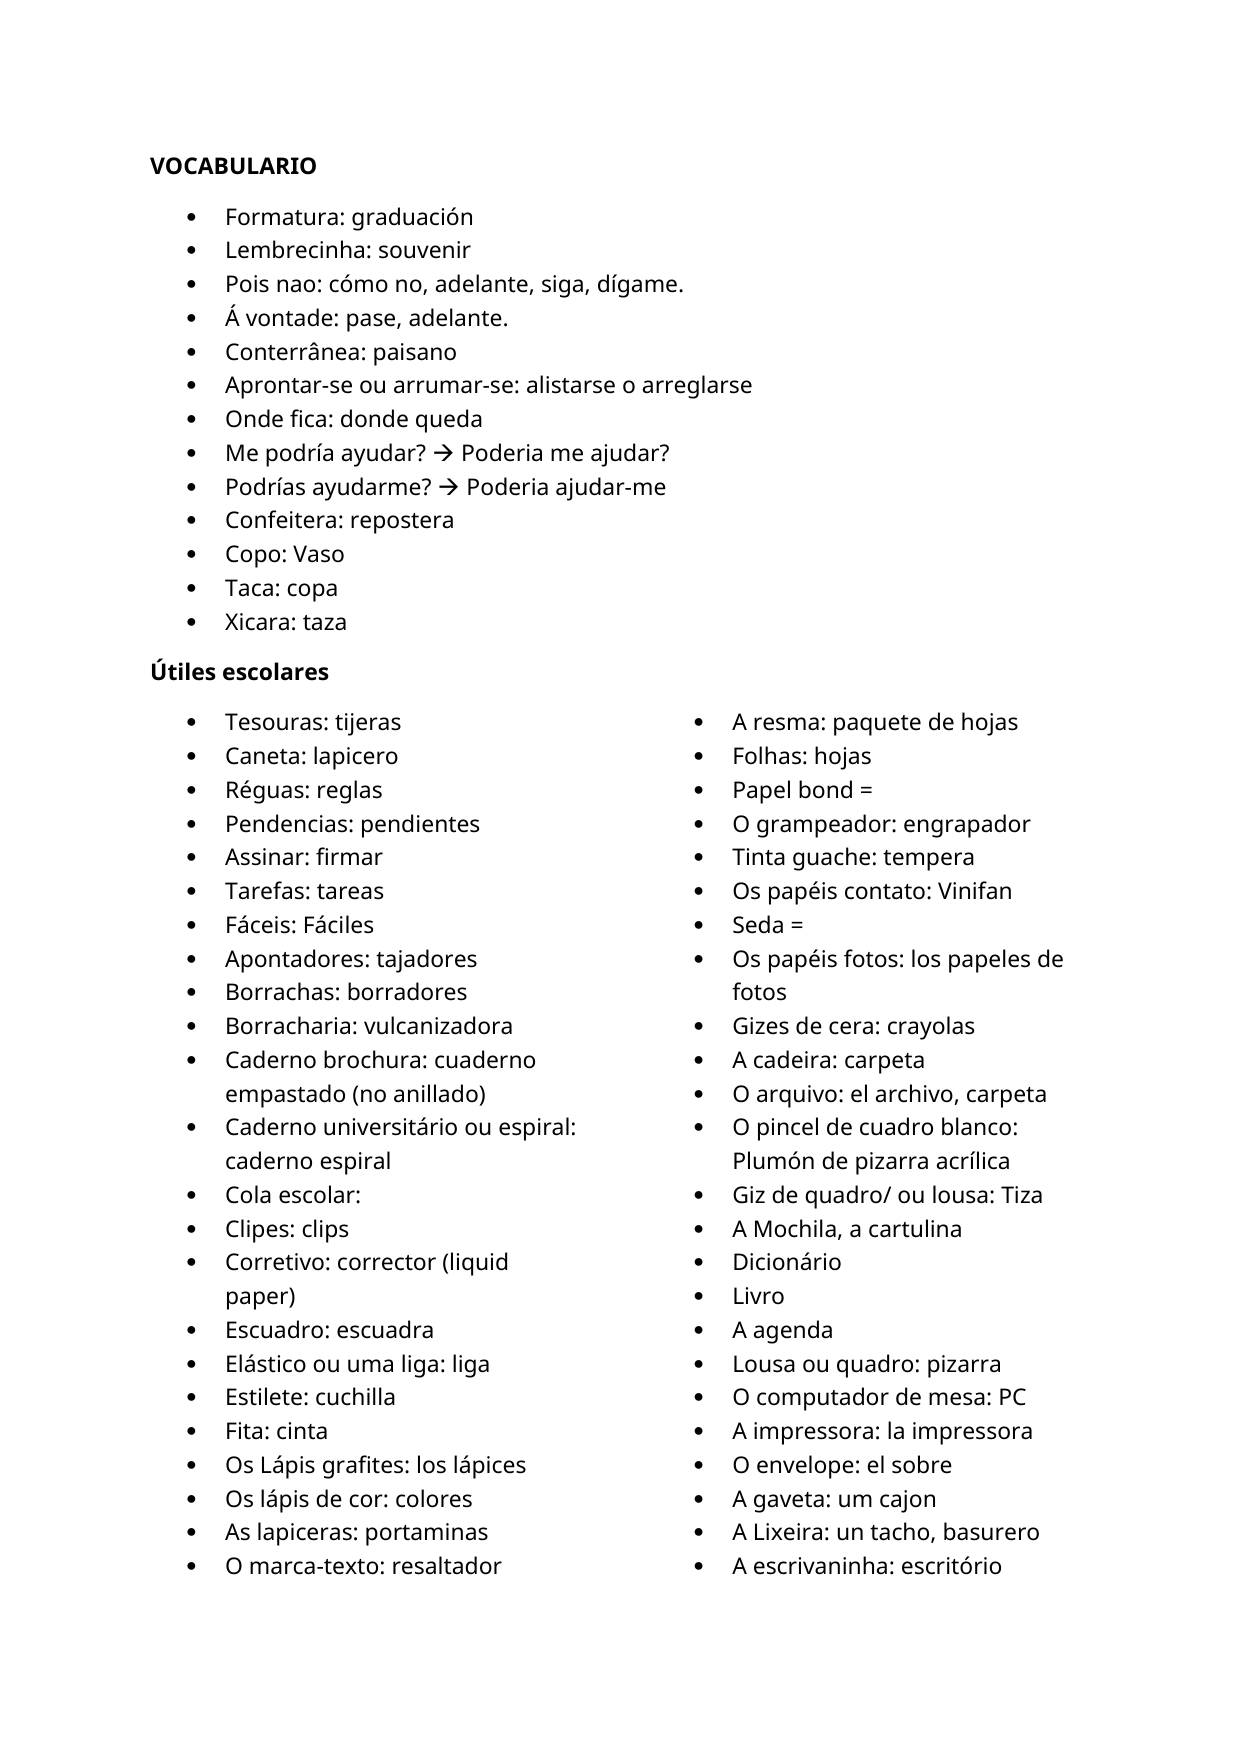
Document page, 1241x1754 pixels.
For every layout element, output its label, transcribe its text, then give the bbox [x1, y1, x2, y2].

list Onde fica: donde queda [187, 403, 1090, 434]
list Livro [694, 1280, 1090, 1311]
list Lembrecinha: souvenir [187, 234, 1090, 265]
list Estilete: cuchilla [187, 1381, 583, 1412]
list O pincel de cuadro blanco: Plumón de pizarra acrílica [694, 1111, 1090, 1176]
list A escrivaninha: escritório [694, 1550, 1090, 1581]
list Pois nao: cómo no, adelante, siga, dígame. [187, 268, 1090, 299]
list Copo: Vaso [187, 538, 1090, 569]
list O marca-texto: resaltador [187, 1550, 583, 1581]
list Podrías ayudarme? Poderia ajudar-me [187, 470, 1090, 502]
list A Mochila, a cartulina [694, 1212, 1090, 1244]
list O computador de mesa: PC [694, 1381, 1090, 1412]
list Formatura: graduación [187, 200, 1090, 232]
text Útiles escolares [150, 656, 1090, 687]
list Assinar: firmar [187, 841, 583, 872]
list Seda = [694, 909, 1090, 940]
list Aprontar-se ou arrumar-se: alistarse o arreglarse [187, 369, 1090, 400]
list Elástico ou uma liga: liga [187, 1347, 583, 1379]
list Folhas: hojas [694, 740, 1090, 771]
list Os lápis de cor: colores [187, 1482, 583, 1514]
list O envelope: el sobre [694, 1449, 1090, 1480]
list A resma: paquete de hojas [694, 706, 1090, 737]
list Escuadro: escuadra [187, 1314, 583, 1345]
list Xicara: taza [187, 605, 1090, 637]
list Gizes de cera: crayolas [694, 1010, 1090, 1041]
list Tesouras: tijeras [187, 706, 583, 737]
list Caderno brochura: cuaderno empastado (no anillado) [187, 1044, 583, 1109]
list Lousa ou quadro: pizarra [694, 1347, 1090, 1379]
list Á vontade: pase, adelante. [187, 302, 1090, 333]
list Fáceis: Fáciles [187, 909, 583, 940]
list Papel bond = [694, 774, 1090, 805]
list Caneta: lapicero [187, 740, 583, 771]
list Pendencias: pendientes [187, 807, 583, 839]
list Fita: cinta [187, 1415, 583, 1446]
list Os papéis fotos: los papeles de fotos [694, 942, 1090, 1007]
list Dicionário [694, 1246, 1090, 1277]
list Tarefas: tareas [187, 875, 583, 906]
list Tinta guache: tempera [694, 841, 1090, 872]
list Borracharia: vulcanizadora [187, 1010, 583, 1041]
list Apontadores: tajadores [187, 942, 583, 974]
list A agenda [694, 1314, 1090, 1345]
text VOCABULARIO [150, 150, 1090, 181]
list A cadeira: carpeta [694, 1044, 1090, 1075]
list Os papéis contato: Vinifan [694, 875, 1090, 906]
list As lapiceras: portaminas [187, 1516, 583, 1547]
list Borrachas: borradores [187, 976, 583, 1007]
list Cola escolar: [187, 1179, 583, 1210]
list Caderno universitário ou espiral: caderno espiral [187, 1111, 583, 1176]
list A gaveta: um cajon [694, 1482, 1090, 1514]
list A impressora: la impressora [694, 1415, 1090, 1446]
list Giz de quadro/ ou lousa: Tiza [694, 1179, 1090, 1210]
list Me podría ayudar? Poderia me ajudar? [187, 437, 1090, 468]
list Conterrânea: paisano [187, 335, 1090, 367]
list Confeitera: repostera [187, 504, 1090, 535]
list Os Lápis grafites: los lápices [187, 1449, 583, 1480]
list Clipes: clips [187, 1212, 583, 1244]
list A Lixeira: un tacho, basurero [694, 1516, 1090, 1547]
list O grampeador: engrapador [694, 807, 1090, 839]
list Corretivo: corrector (liquid paper) [187, 1246, 583, 1311]
list Réguas: reglas [187, 774, 583, 805]
list O arquivo: el archivo, carpeta [694, 1077, 1090, 1109]
list Taca: copa [187, 572, 1090, 603]
